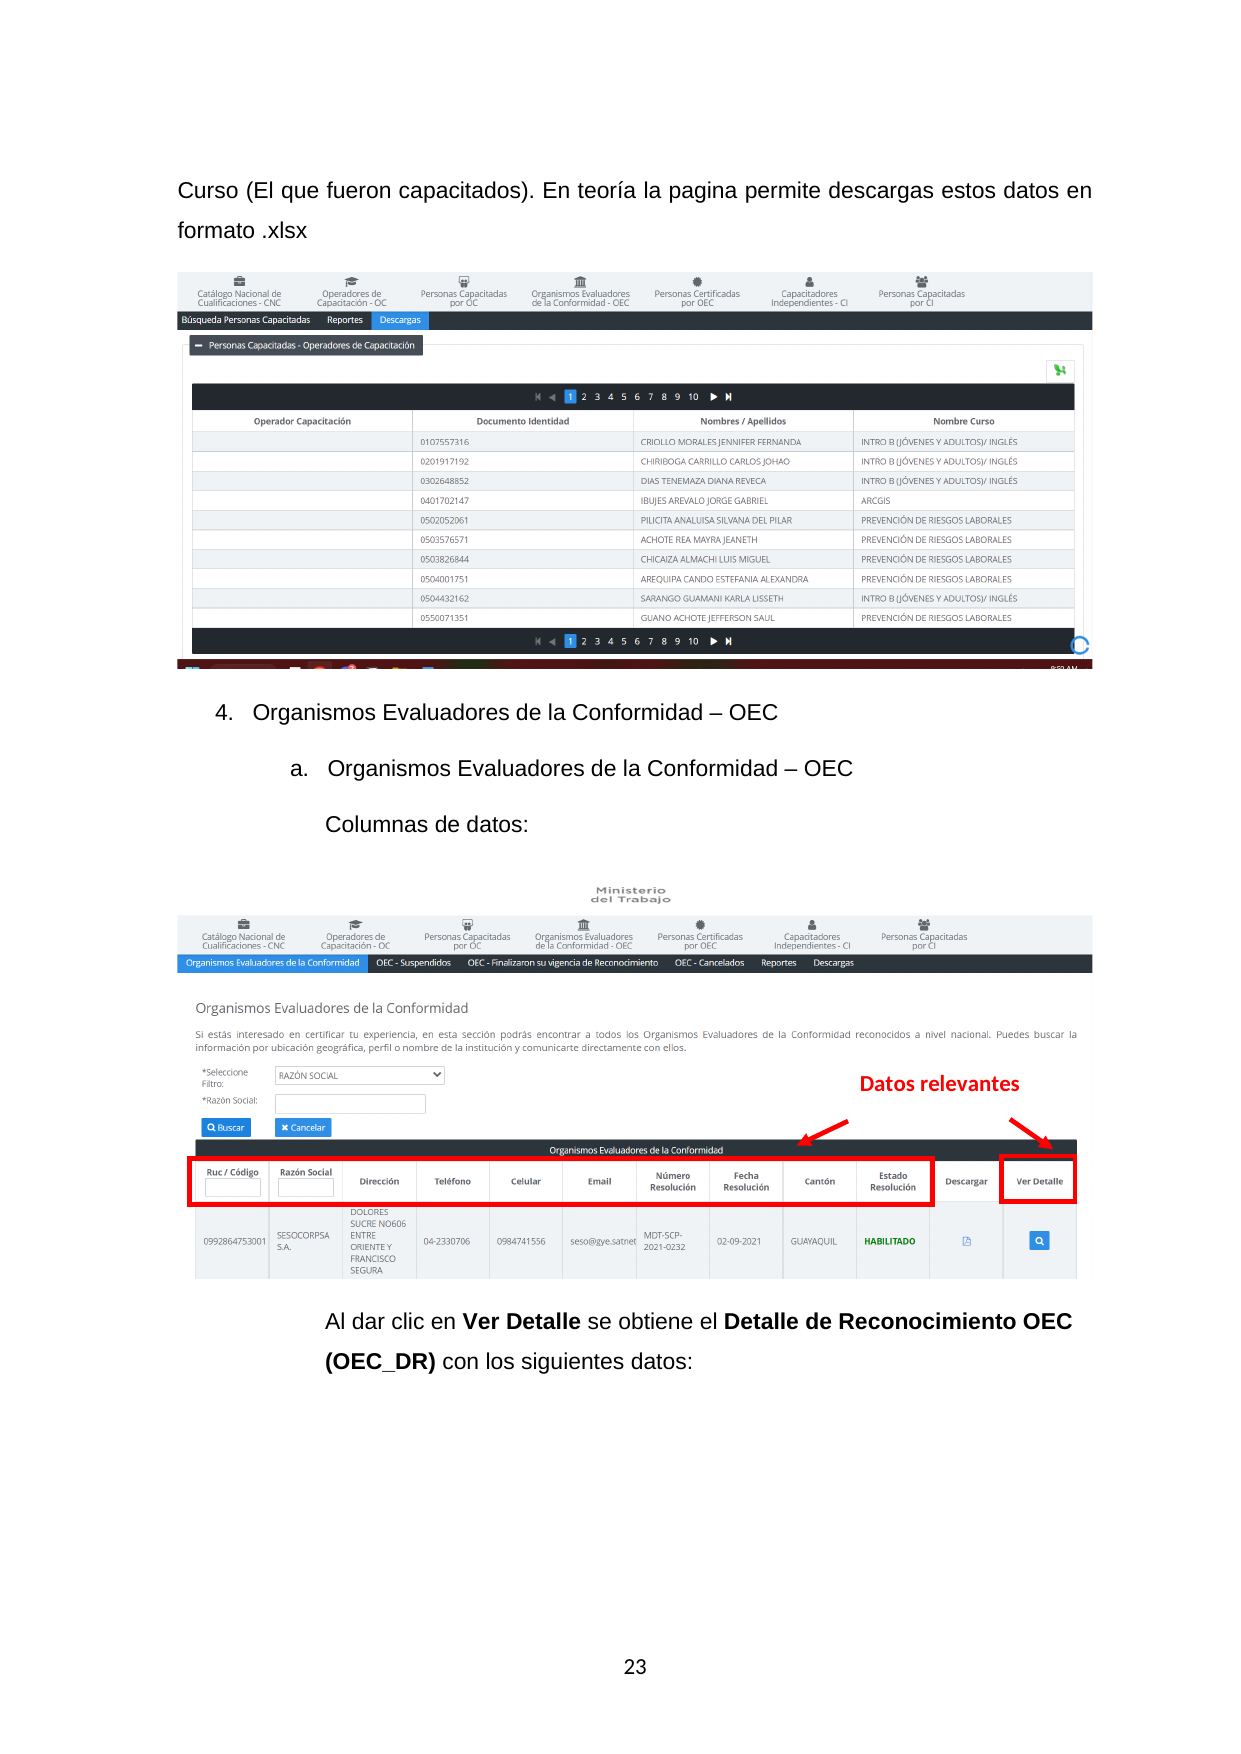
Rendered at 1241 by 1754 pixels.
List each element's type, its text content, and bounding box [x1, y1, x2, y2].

picture [177, 867, 1093, 1279]
picture [177, 272, 1093, 669]
list Organismos Evaluadores de la Conformidad – OEC [215, 699, 1092, 725]
text Columnas de datos: [325, 811, 1092, 837]
text Al dar clic en Ver Detalle se obtiene el Detalle de Reconocimiento OEC (OEC_DR) con los siguientes datos: [325, 1308, 1092, 1374]
list Organismos Evaluadores de la Conformidad – OEC [290, 755, 1092, 781]
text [177, 177, 1092, 243]
